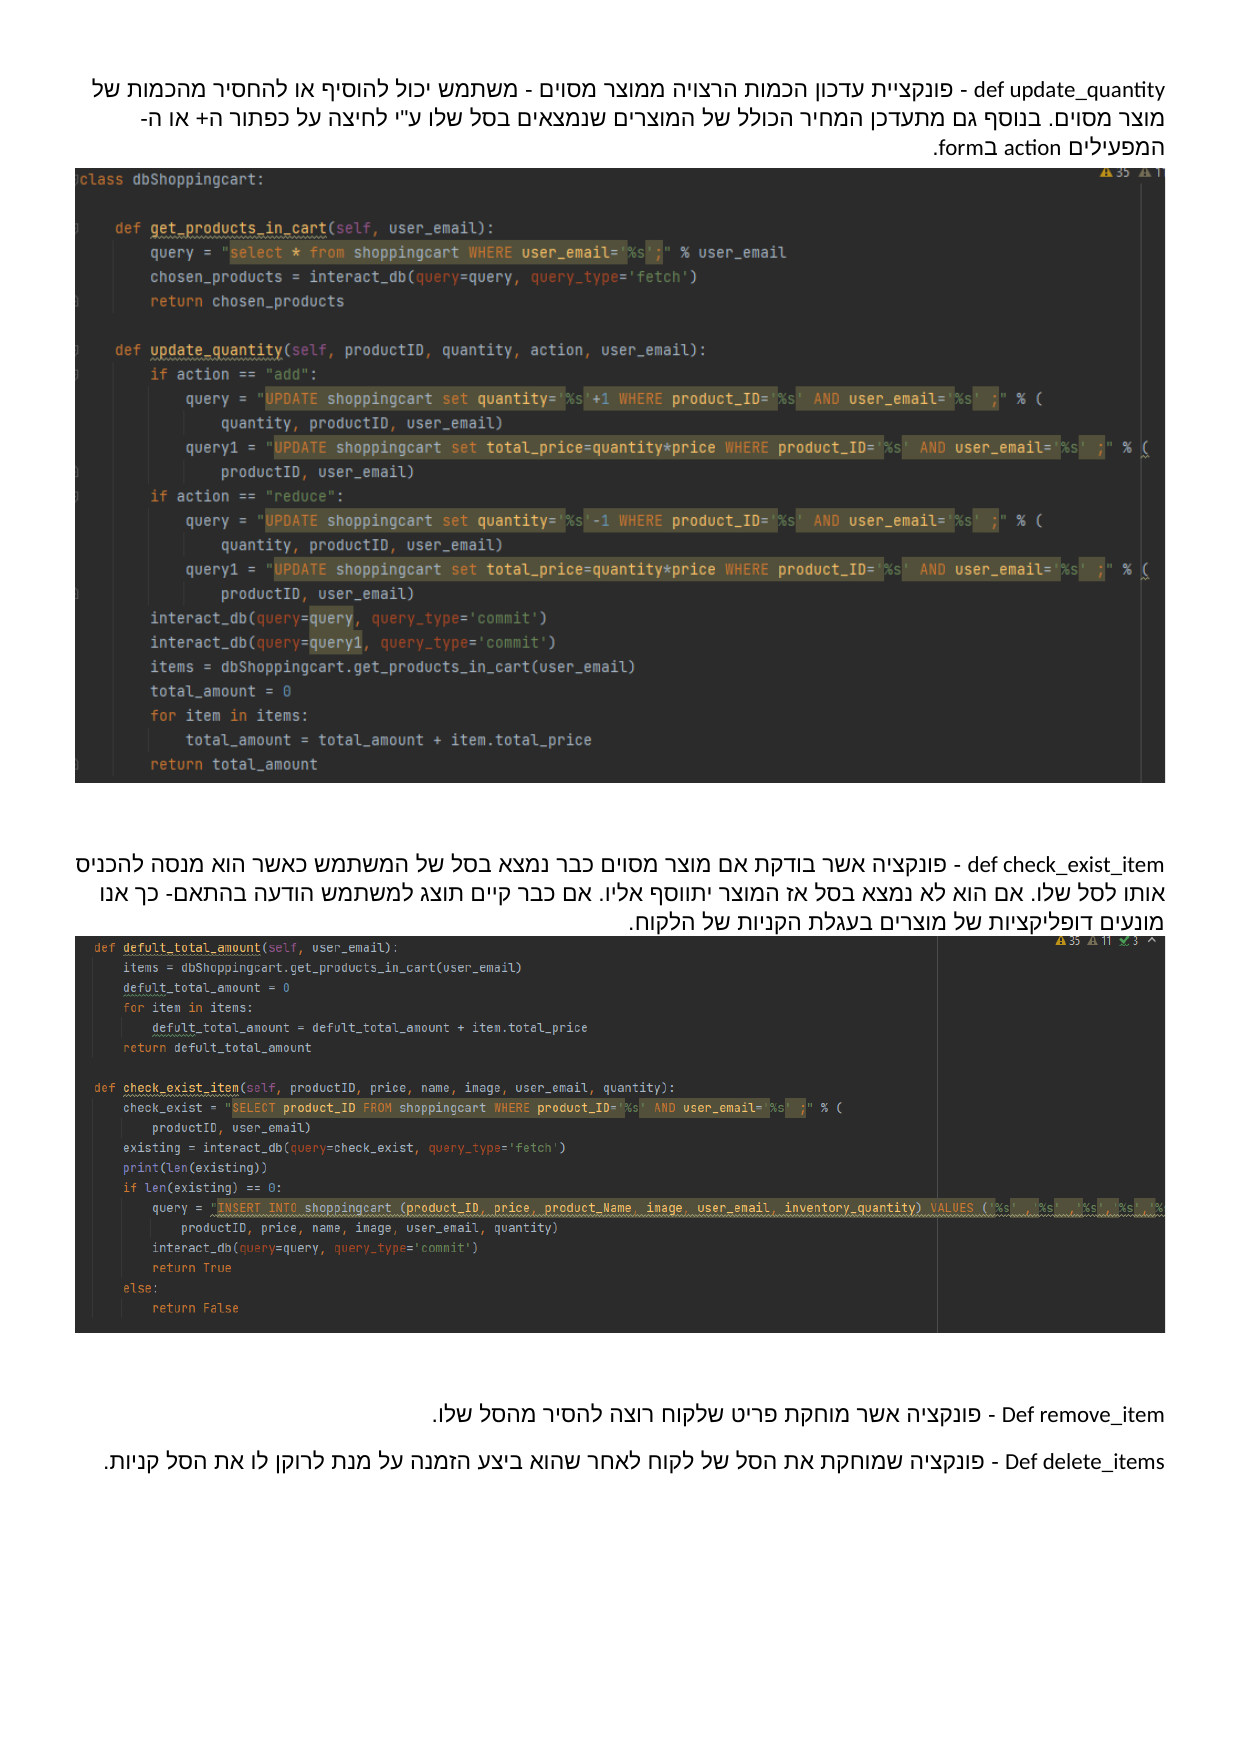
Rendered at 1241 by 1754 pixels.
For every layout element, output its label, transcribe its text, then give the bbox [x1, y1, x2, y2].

text def check_exist_item - פונקציה אשר בודקת אם מוצר מסוים כבר נמצא בסל של המשתמש כאשר הוא מנסה להכניס אותו לסל שלו. אם הוא לא נמצא בסל אז המוצר יתווסף אליו. אם כבר קיים תוצג למשתמש הודעה בהתאם- כך אנו מונעים דופליקציות של מוצרים בעגלת הקניות של הלקוח. [75, 850, 1165, 935]
text Def remove_item - פונקציה אשר מוחקת פריט שלקוח רוצה להסיר מהסל שלו. [75, 1400, 1165, 1428]
picture [75, 936, 1166, 1333]
picture [75, 168, 1166, 783]
text Def delete_items - פונקציה שמוחקת את הסל של לקוח לאחר שהוא ביצע הזמנה על מנת לרוקן לו את הסל קניות. [75, 1447, 1165, 1475]
text def update_quantity - פונקציית עדכון הכמות הרצויה ממוצר מסוים - משתמש יכול להוסיף או להחסיר מהכמות של מוצר מסוים. בנוסף גם מתעדכן המחיר הכולל של המוצרים שנמצאים בסל שלו ע"י לחיצה על כפתור ה+ או ה- המפעילים action בform. [75, 75, 1165, 162]
